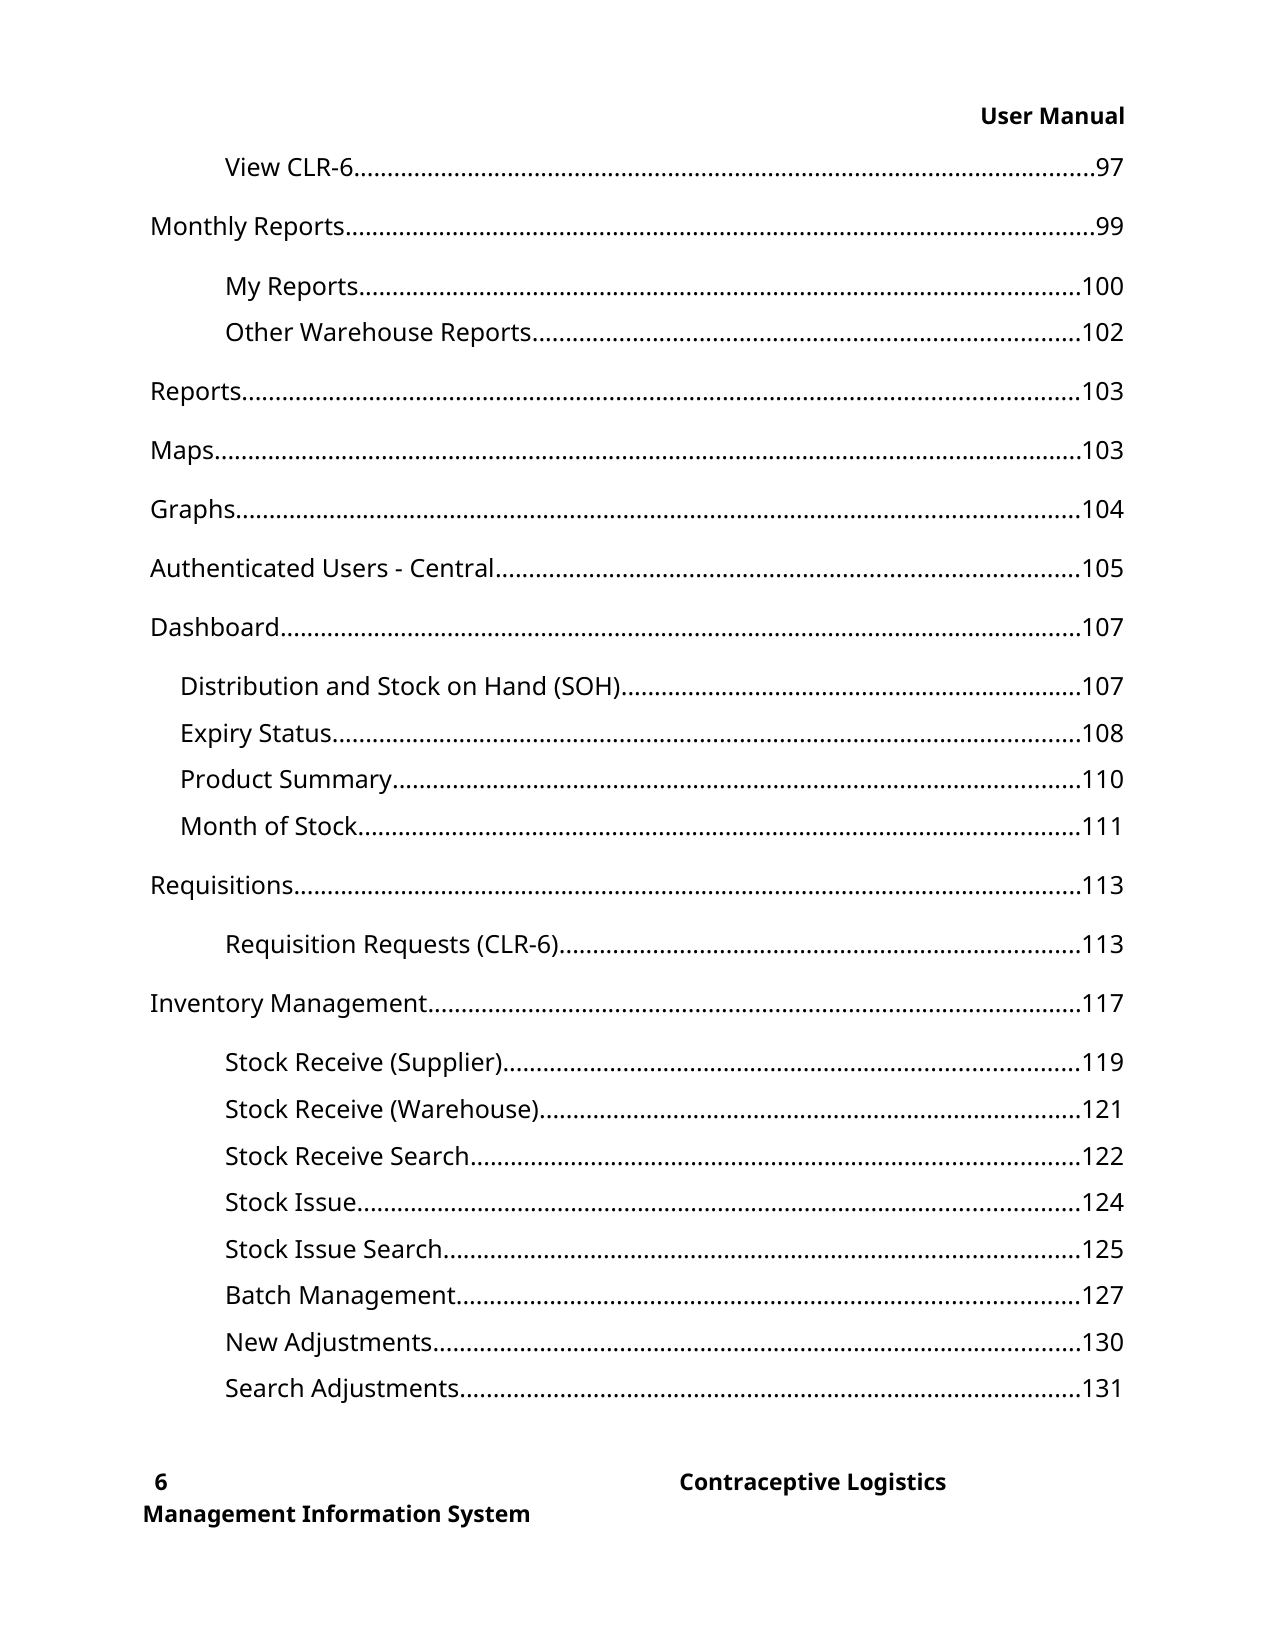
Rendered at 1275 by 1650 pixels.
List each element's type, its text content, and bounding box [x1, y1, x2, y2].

text View CLR-6 97 [225, 150, 1125, 184]
text Distribution and Stock on Hand (SOH) 107 [180, 669, 1125, 703]
text Monthly Reports 99 [150, 209, 1125, 243]
text Search Adjustments 131 [225, 1371, 1125, 1405]
text Maps 103 [150, 433, 1125, 467]
text New Adjustments 130 [225, 1324, 1125, 1358]
text Stock Issue 124 [225, 1185, 1125, 1219]
text Expiry Status 108 [180, 716, 1125, 750]
text Month of Stock 111 [180, 809, 1125, 843]
text My Reports 100 [225, 268, 1125, 302]
text Inventory Management 117 [150, 986, 1125, 1020]
text Other Warehouse Reports 102 [225, 315, 1125, 349]
text Graphs 104 [150, 492, 1125, 526]
text Requisition Requests (CLR-6) 113 [225, 927, 1125, 961]
text Dashboard 107 [150, 610, 1125, 644]
text Stock Receive (Supplier) 119 [225, 1045, 1125, 1079]
text Product Summary 110 [180, 762, 1125, 796]
text Batch Management 127 [225, 1278, 1125, 1312]
text Stock Receive (Warehouse) 121 [225, 1092, 1125, 1126]
text Reports 103 [150, 374, 1125, 408]
text Stock Receive Search 122 [225, 1138, 1125, 1172]
text Authenticated Users - Central 105 [150, 551, 1125, 585]
text Stock Issue Search 125 [225, 1231, 1125, 1265]
text Requisitions 113 [150, 868, 1125, 902]
